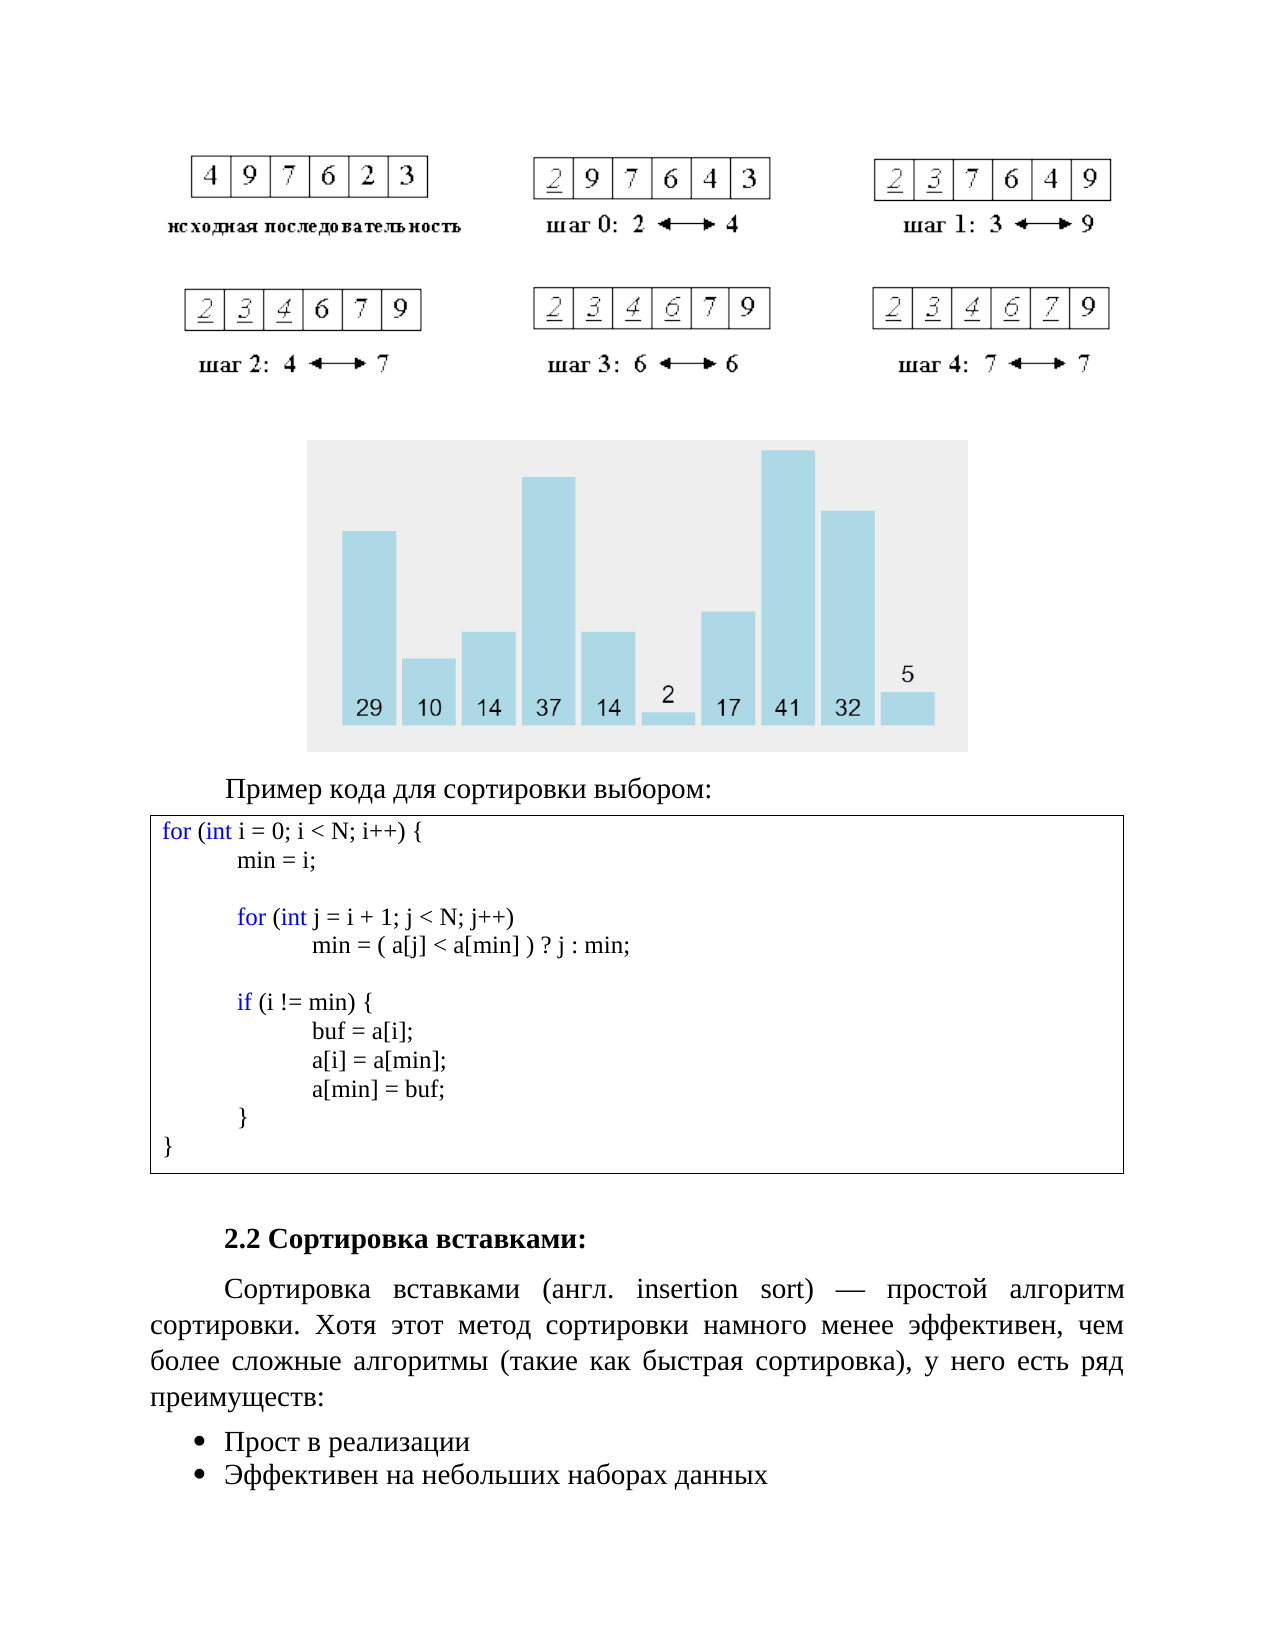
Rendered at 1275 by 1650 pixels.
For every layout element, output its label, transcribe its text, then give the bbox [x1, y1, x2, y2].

list Эффективен на небольших наборах данных [194, 1457, 1125, 1491]
list Прост в реализации [194, 1424, 1125, 1457]
text Сортировка вставками (англ. insertion sort) — простой алгоритм сортировки. Хотя этот метод сортировки намного менее эффективен, чем более сложные алгоритмы (такие как быстрая сортировка), у него есть ряд преимуществ: [150, 1271, 1125, 1413]
text Пример кода для сортировки выбором: [150, 771, 1125, 804]
table_header for (int i = 0; i < N; i++) { min = i; for (int j = i + 1; j < N; j++) min = ( a[j] < a[min] ) ? j : min; if (i != min) { buf = a[i]; a[i] = a[min]; a[min] = buf; } } [151, 816, 1123, 1173]
list Сортировка вставками: [224, 1221, 1125, 1254]
picture [160, 150, 1115, 376]
picture [306, 440, 969, 752]
